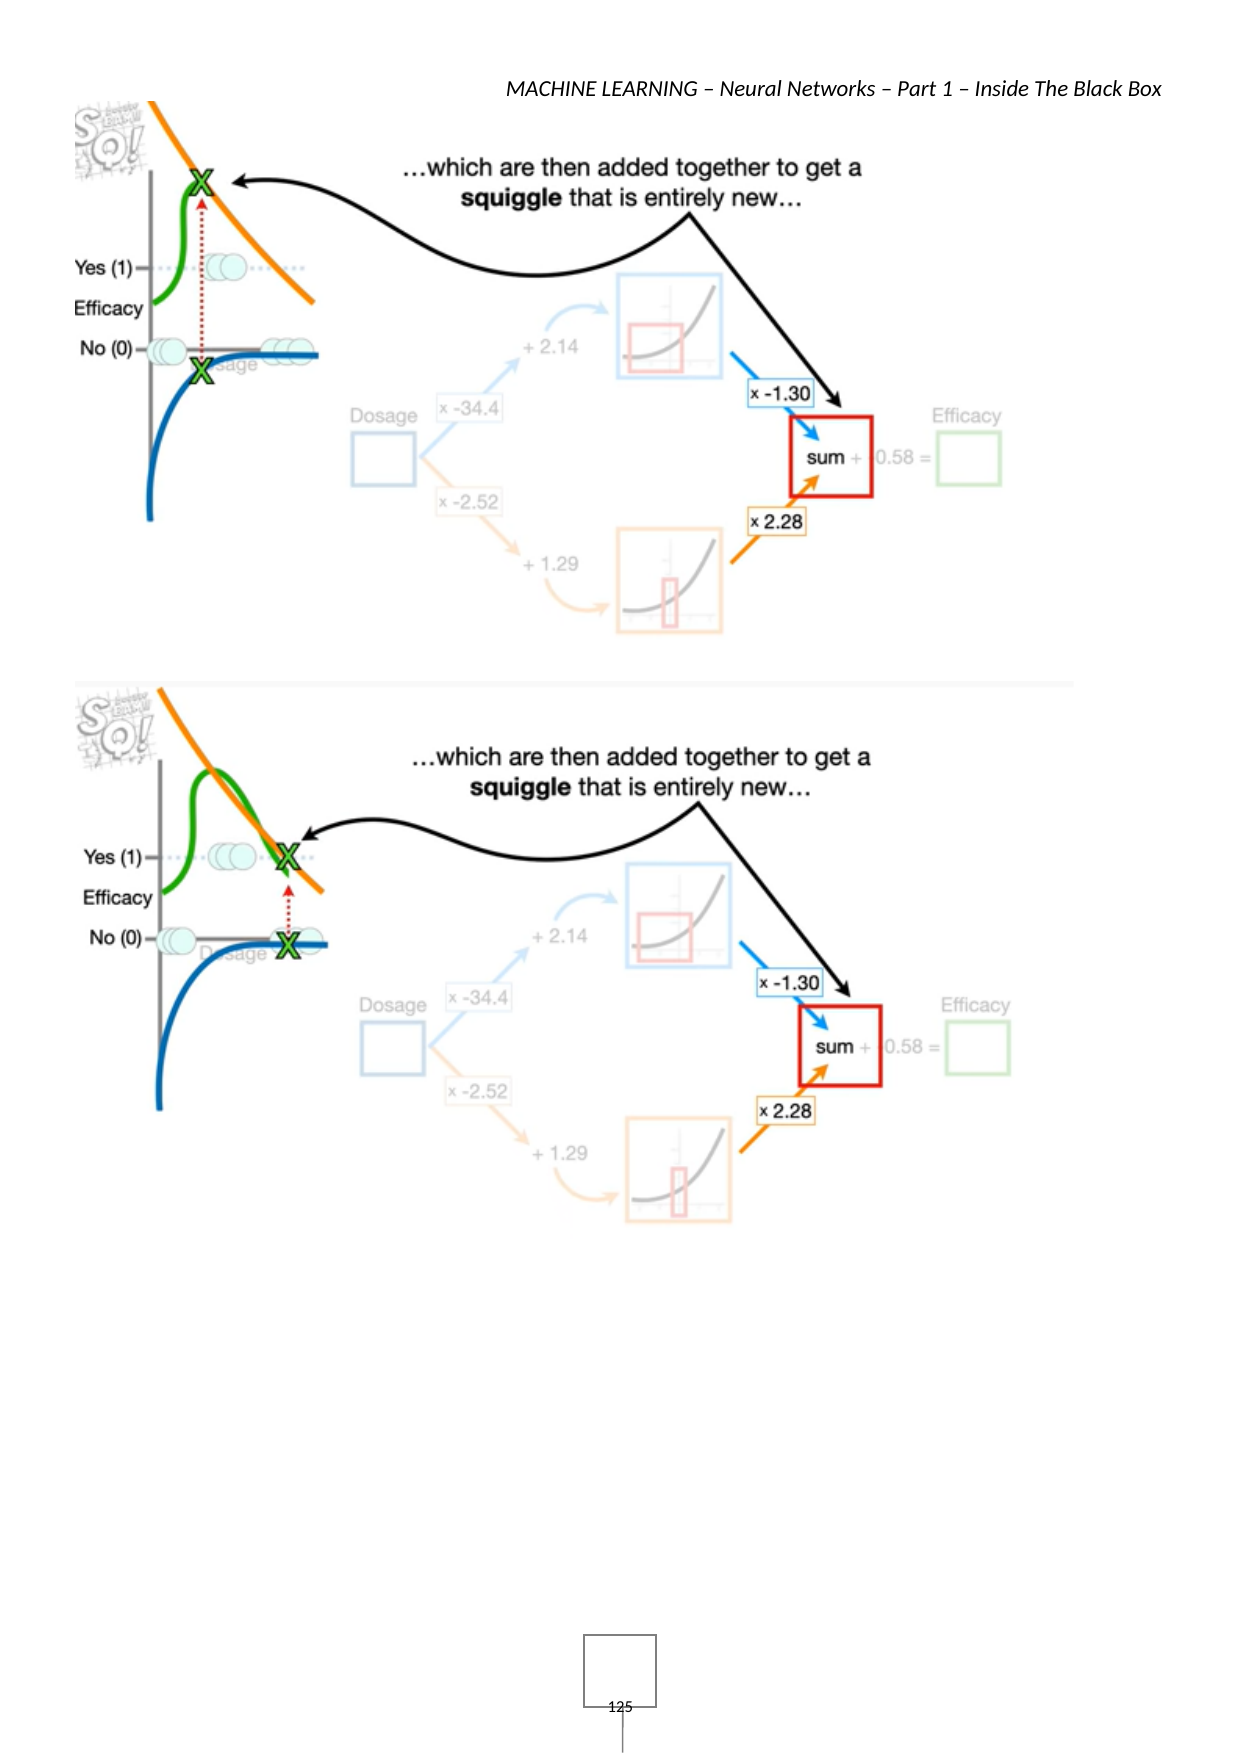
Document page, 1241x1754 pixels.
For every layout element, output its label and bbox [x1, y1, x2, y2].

picture [75, 681, 1074, 1248]
picture [75, 101, 1062, 654]
